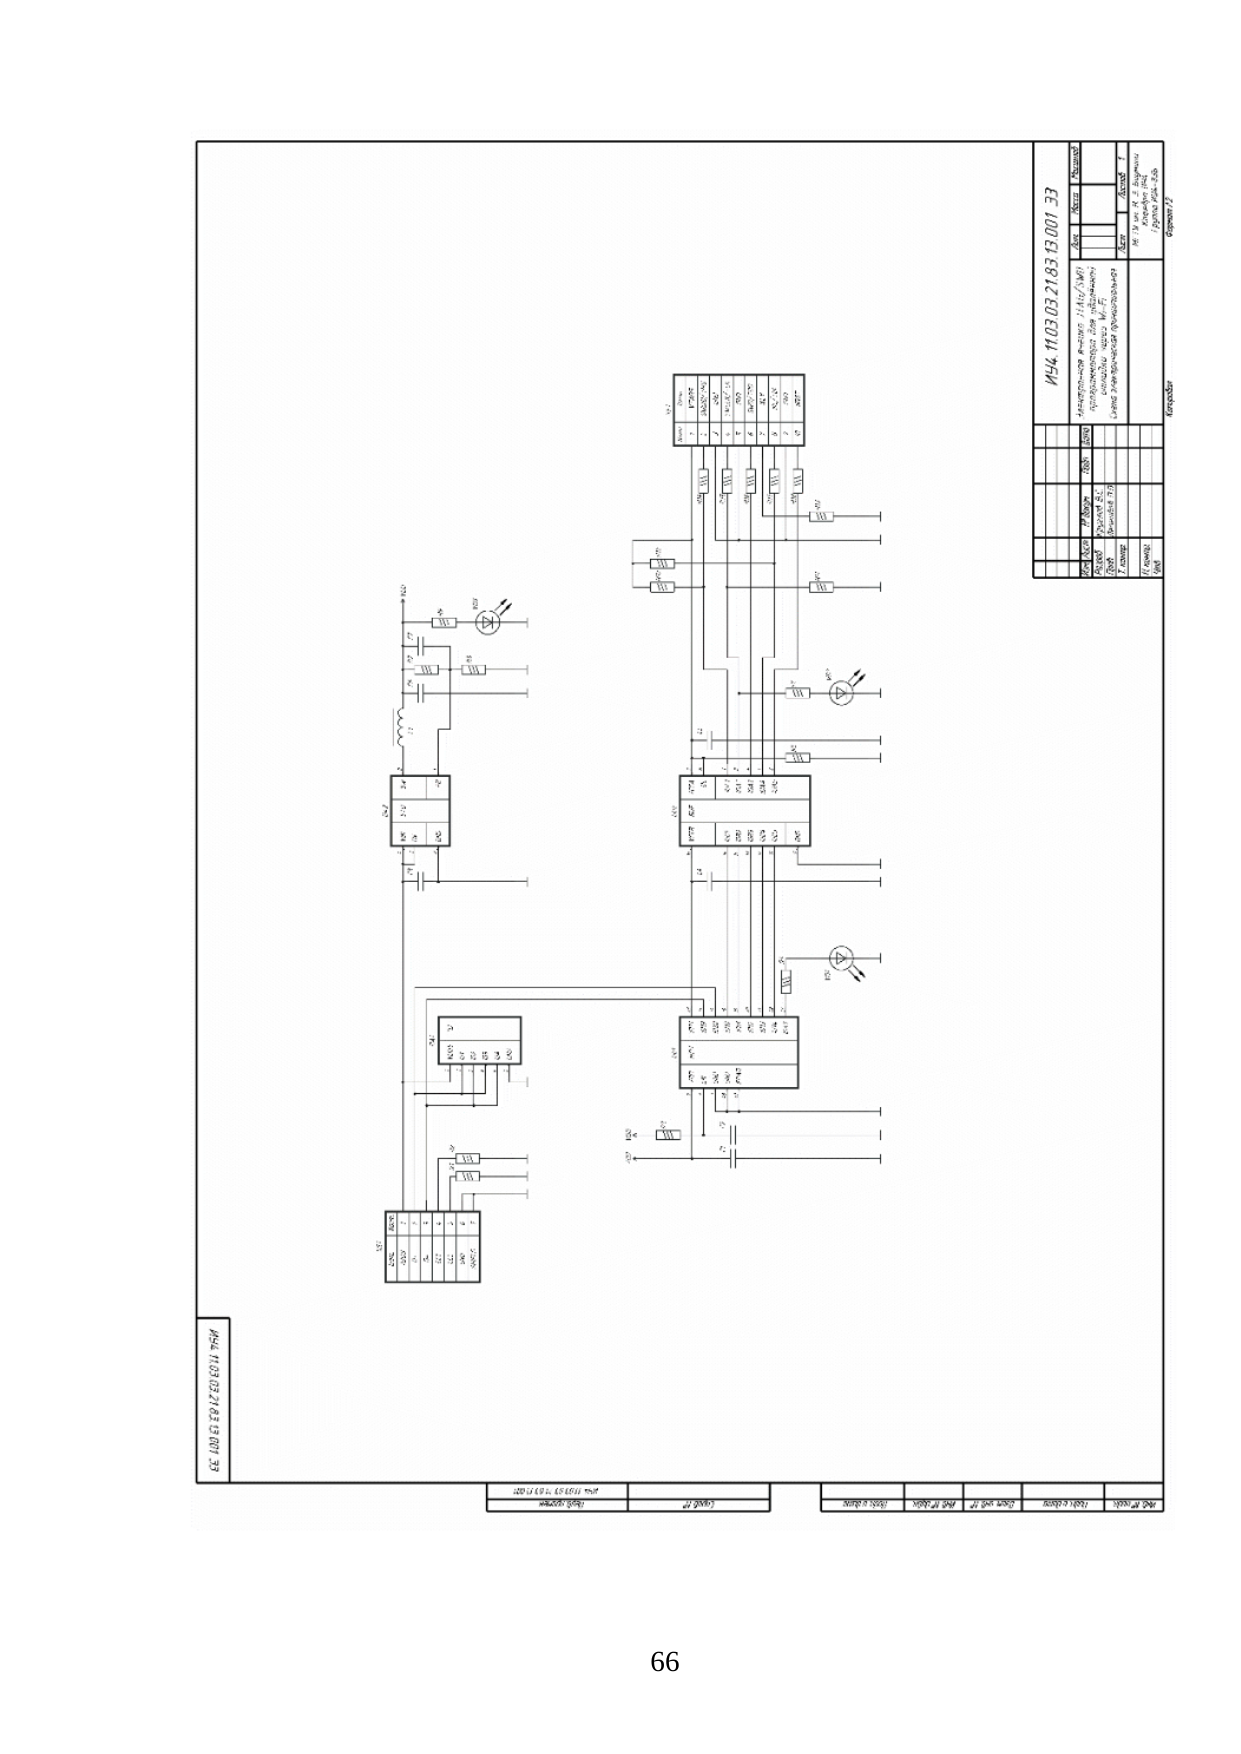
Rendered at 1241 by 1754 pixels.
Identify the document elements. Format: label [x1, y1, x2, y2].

picture [179, 121, 1182, 1540]
